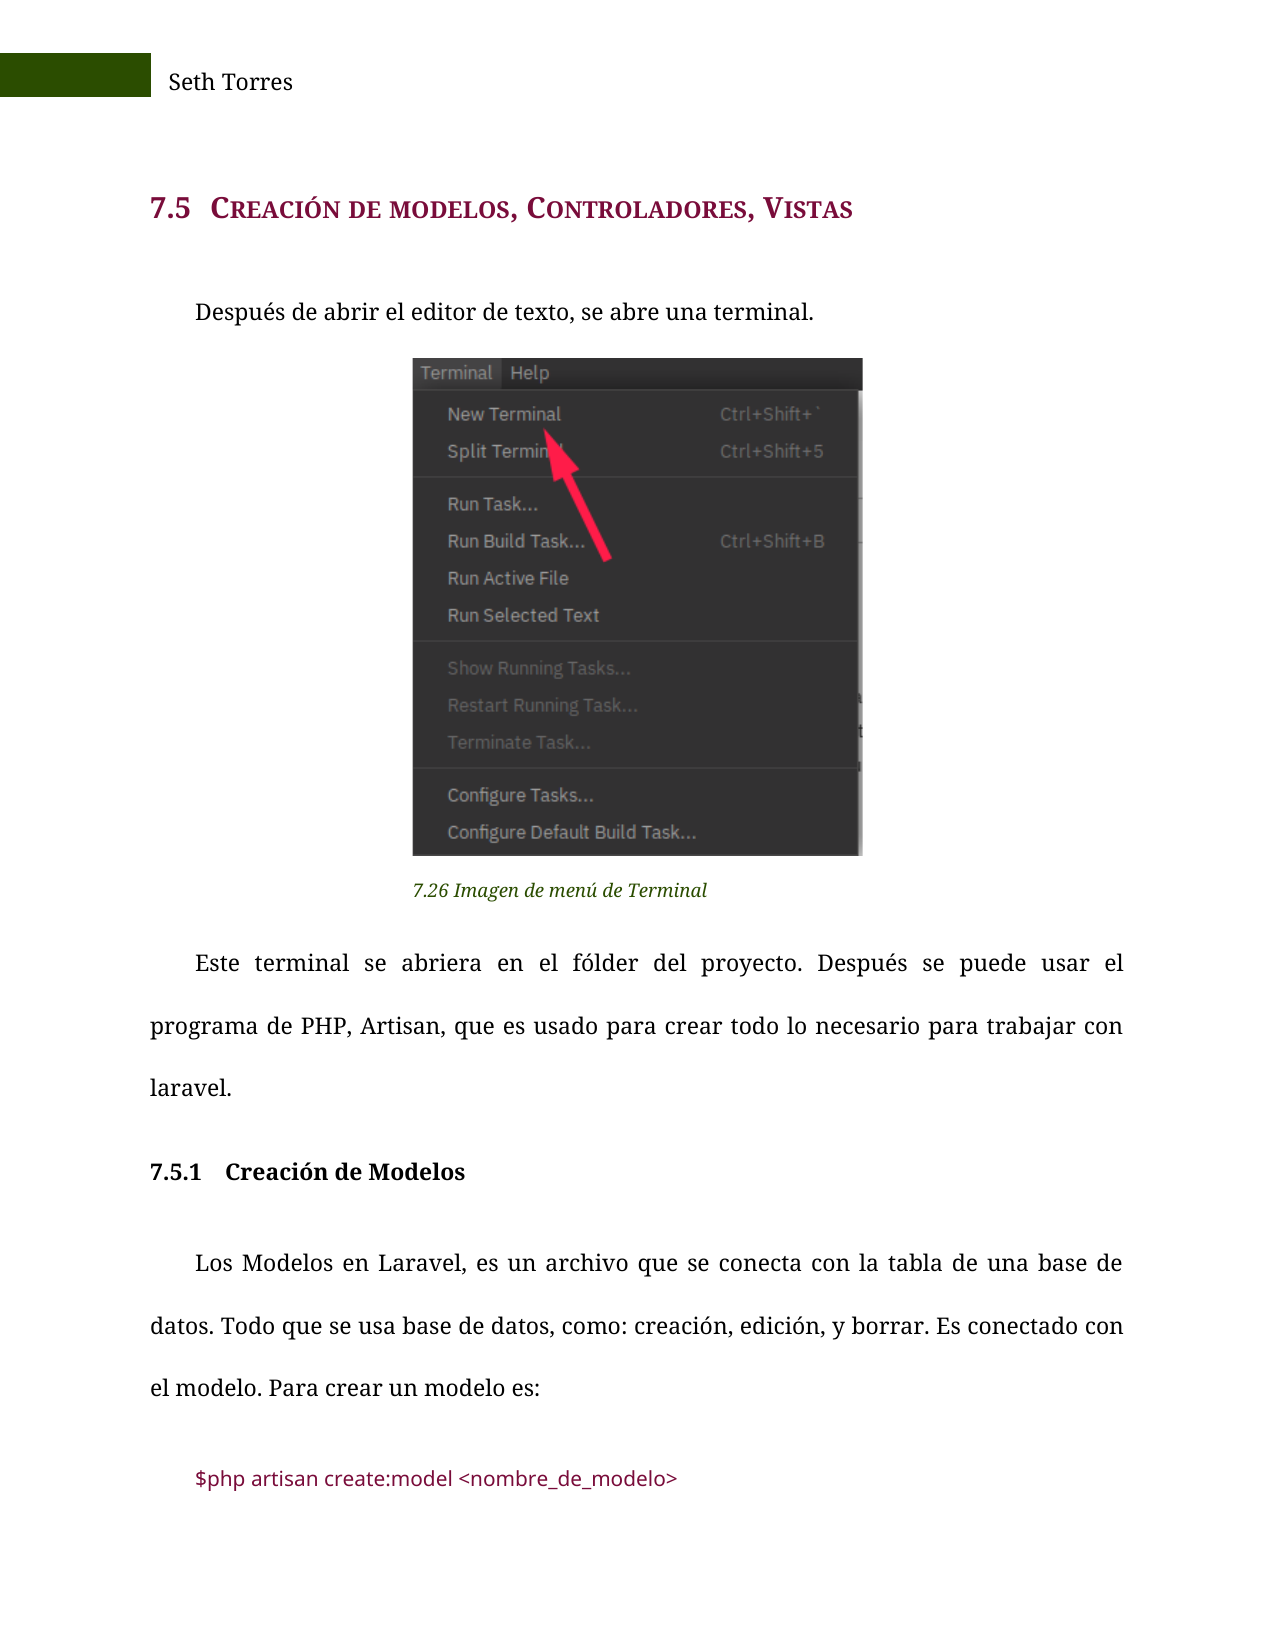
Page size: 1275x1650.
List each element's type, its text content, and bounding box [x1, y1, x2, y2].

subtitle Creación de modelos, Controladores, Vistas [150, 187, 1125, 227]
subtitle Creación de Modelos [150, 1155, 1125, 1187]
text Los Modelos en Laravel, es un archivo que se conecta con la tabla de una base de datos. Todo que se usa base de datos, como: creación, edición, y borrar. Es conectado con el modelo. Para crear un modelo es: [150, 1247, 1125, 1403]
picture [412, 358, 863, 856]
text $php artisan create:model <nombre_de_modelo> [150, 1464, 1125, 1492]
text Después de abrir el editor de texto, se abre una terminal. [150, 296, 1125, 327]
